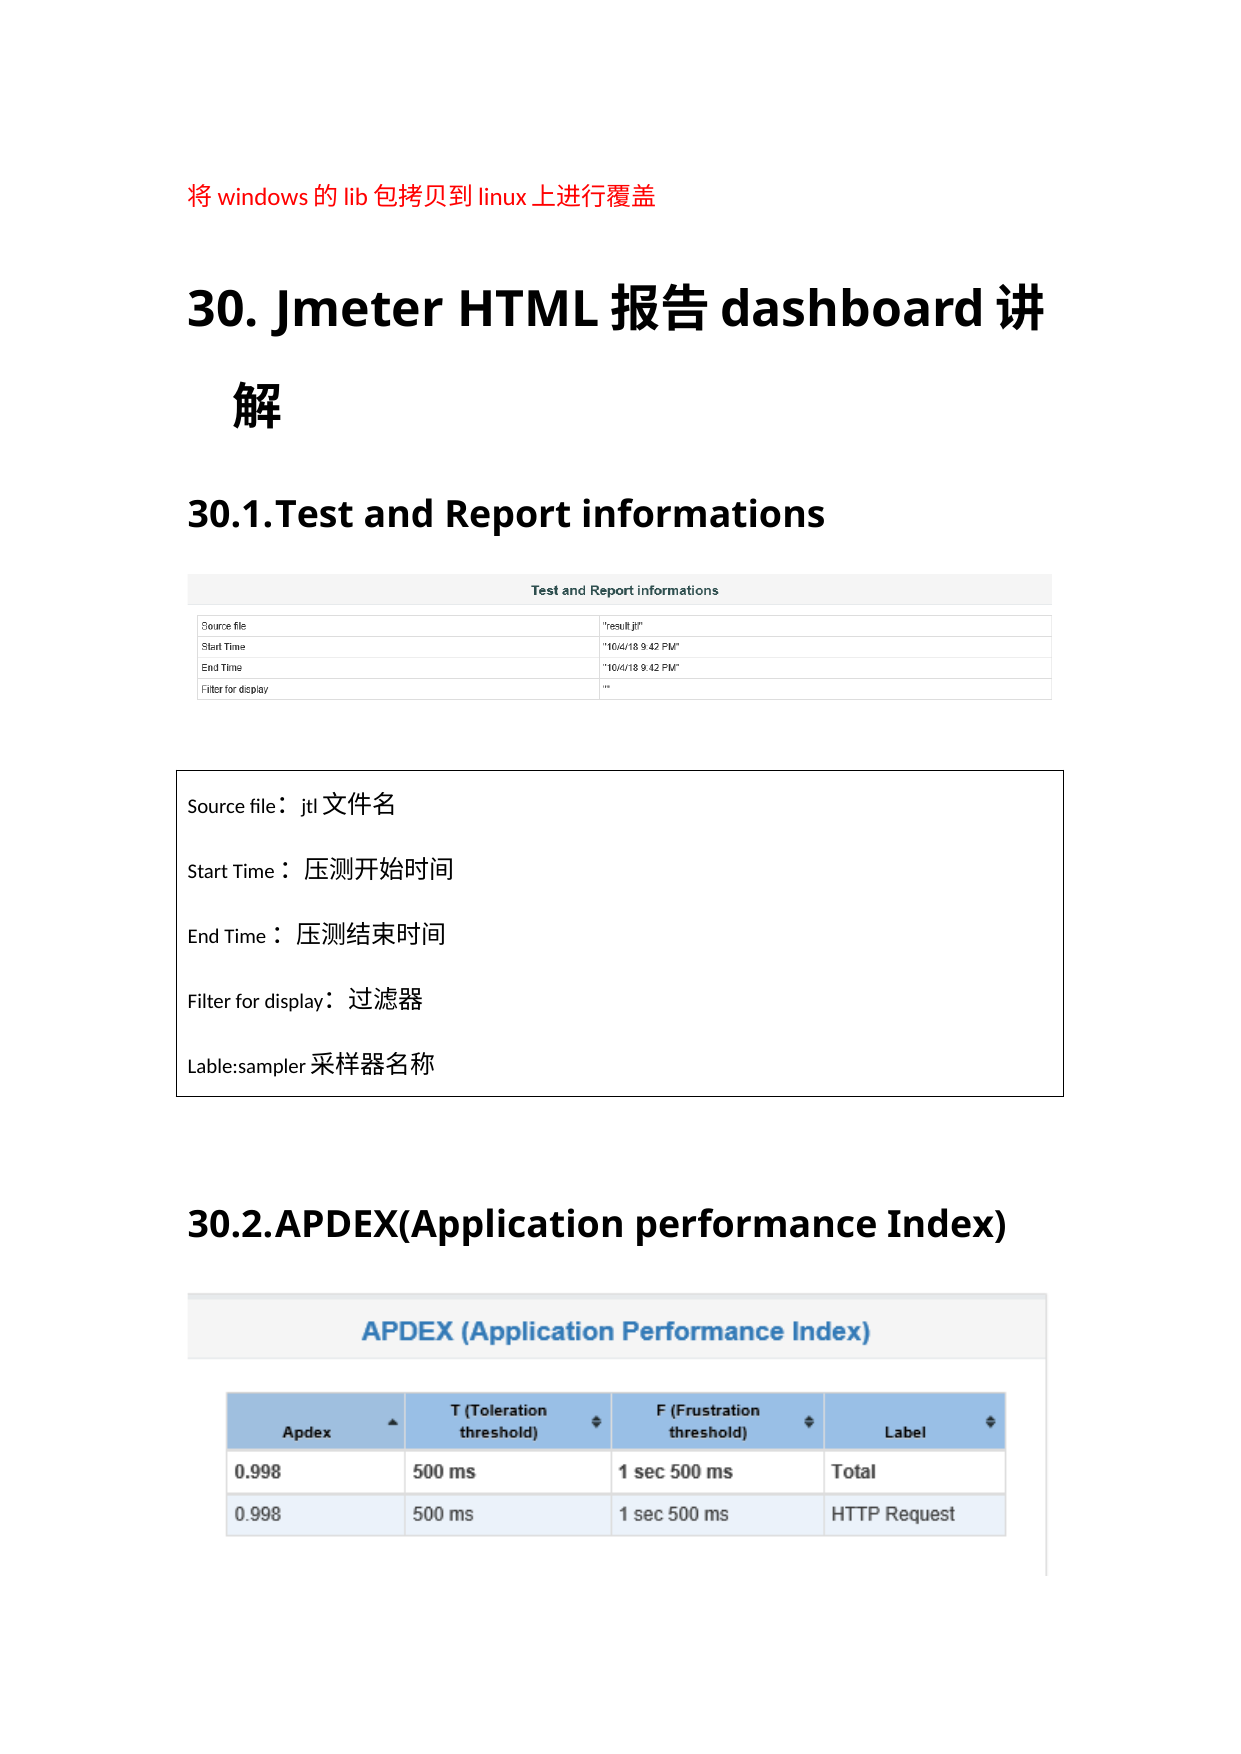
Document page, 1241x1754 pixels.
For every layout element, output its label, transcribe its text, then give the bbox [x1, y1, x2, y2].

picture [187, 574, 1052, 721]
table_header Source file：jtl文件名 Start Time ：压测开始时间 End Time ：压测结束时间 Filter for display：过滤器 Lable:sampler采样器名称 [177, 771, 1063, 1096]
picture [187, 1285, 1052, 1576]
subtitle APDEX(Application performance Index) [187, 1191, 1053, 1256]
text 将windows的lib包拷贝到linux上进行覆盖 [187, 162, 1053, 227]
subtitle Test and Report informations [187, 480, 1053, 545]
subtitle Jmeter HTML报告dashboard讲解 [187, 256, 1053, 451]
